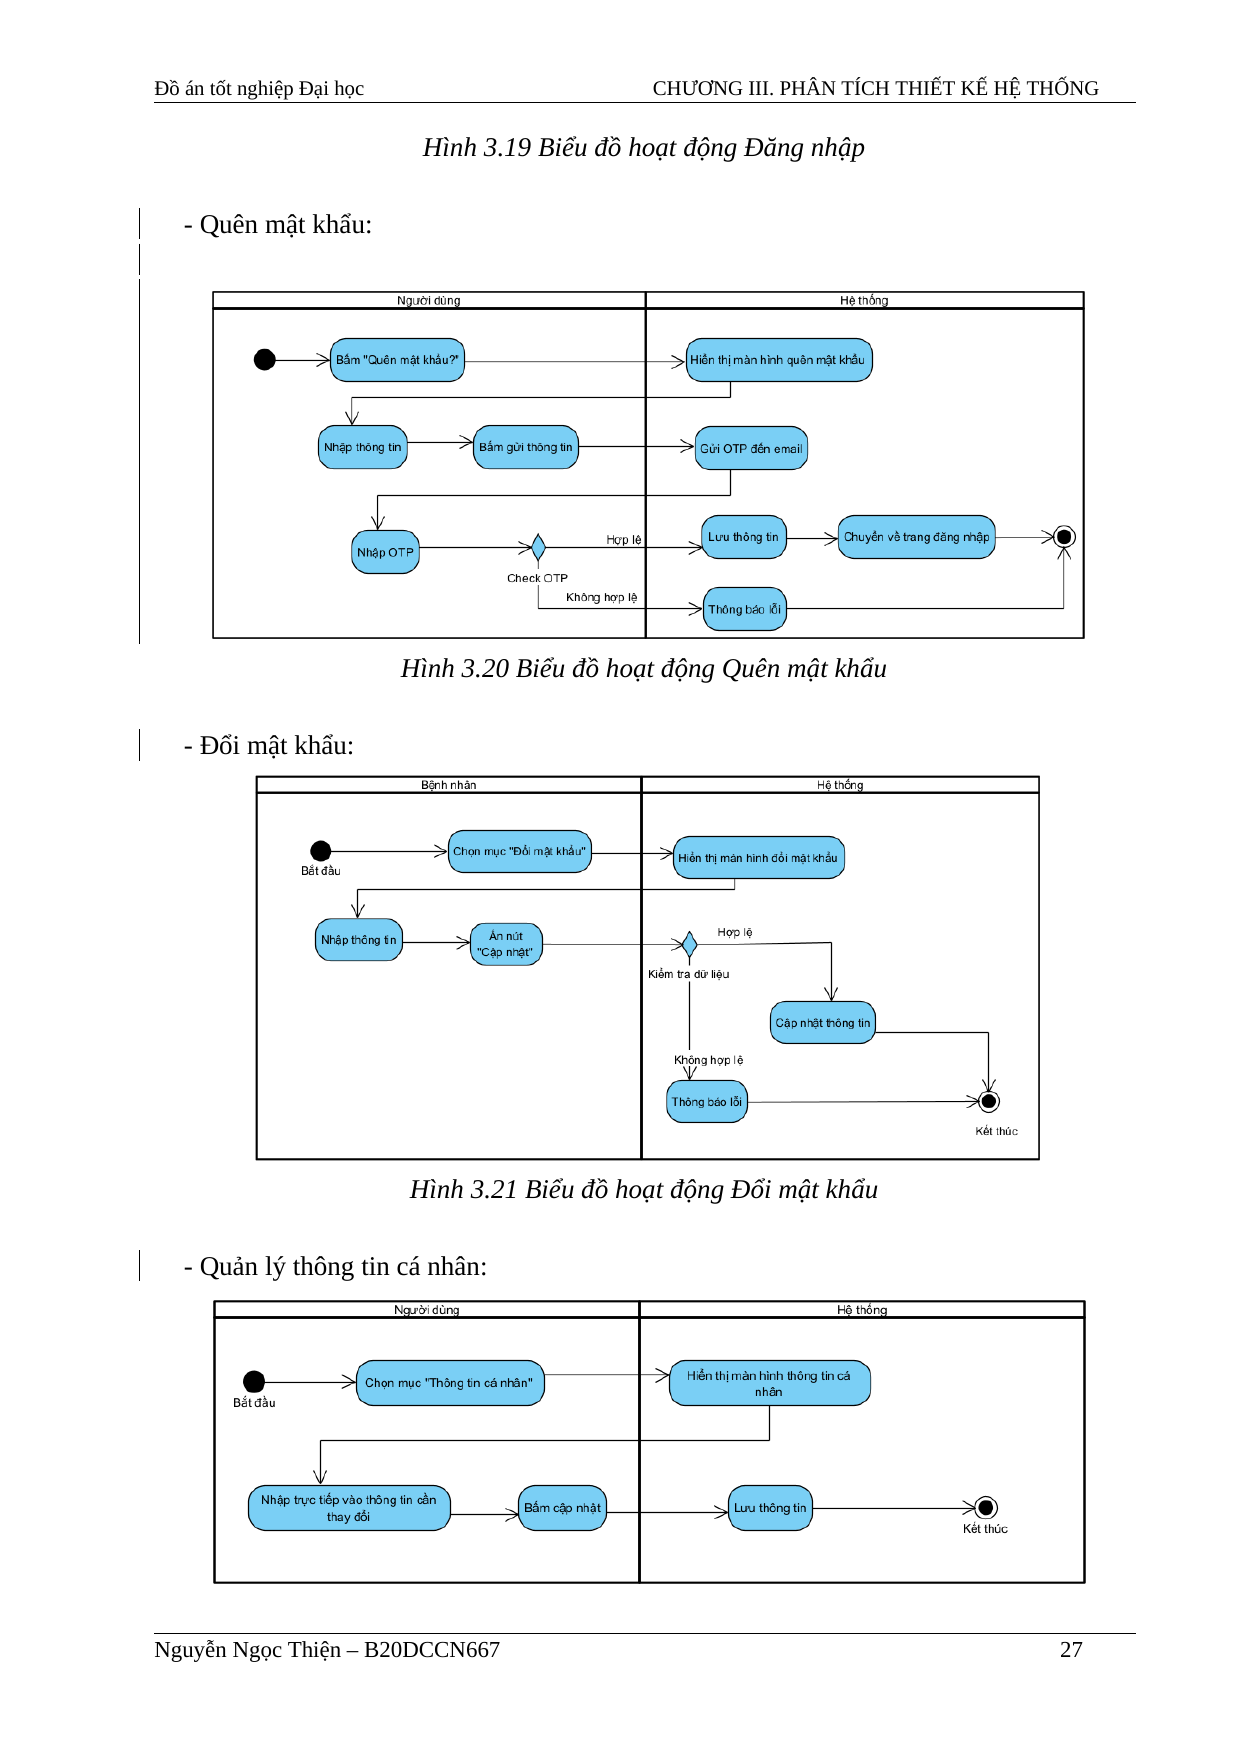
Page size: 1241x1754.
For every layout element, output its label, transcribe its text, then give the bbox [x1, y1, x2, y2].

picture [194, 1285, 1096, 1591]
picture [201, 279, 1089, 645]
text - Quản lý thông tin cá nhân: [154, 1250, 1136, 1281]
subtitle Hình 3.20 Biểu đồ hoạt động Quên mật khẩu [154, 652, 1136, 684]
text - Quên mật khẩu: [154, 208, 1136, 239]
subtitle Hình 3.21 Biểu đồ hoạt động Đổi mật khẩu [154, 1173, 1136, 1204]
subtitle Hình 3.19 Biểu đồ hoạt động Đăng nhập [154, 131, 1136, 162]
picture [240, 765, 1050, 1166]
text - Đổi mật khẩu: [154, 729, 1136, 761]
